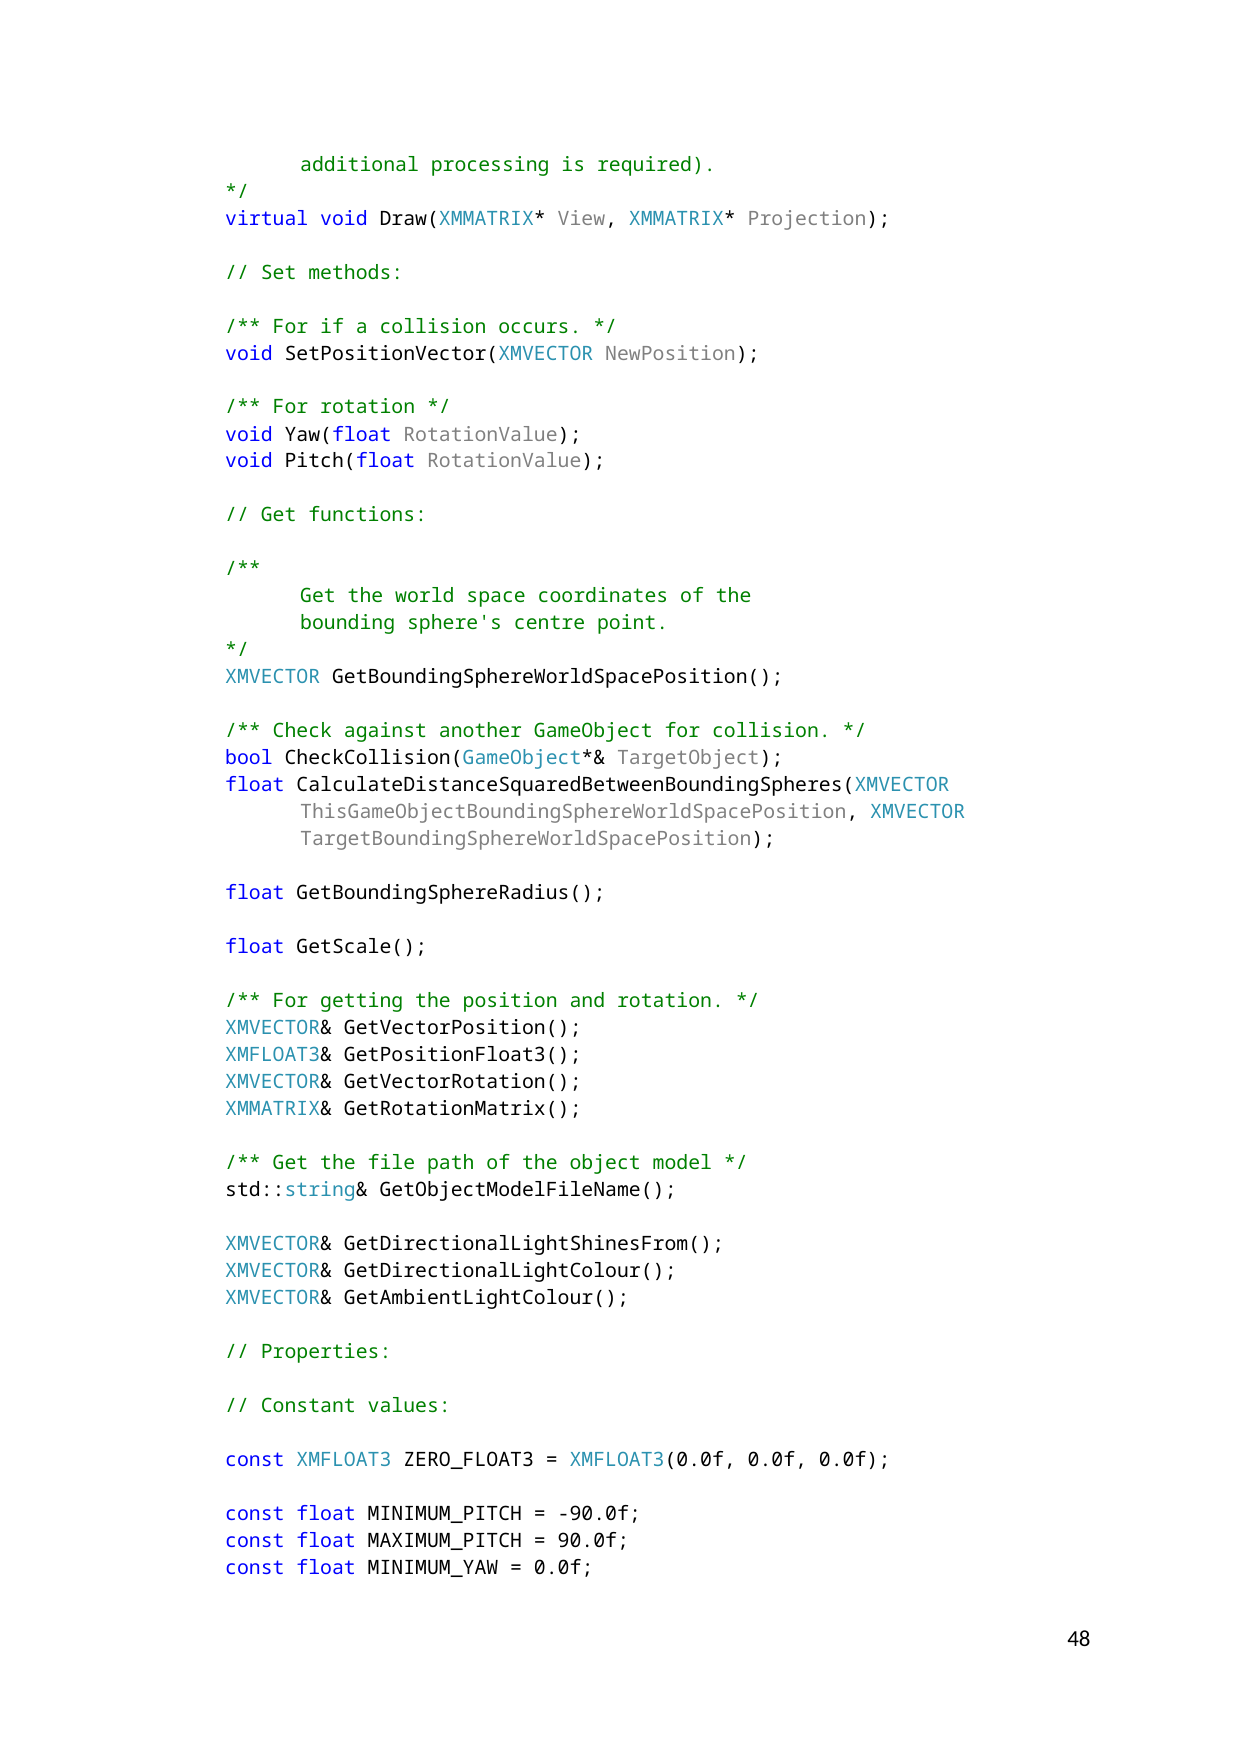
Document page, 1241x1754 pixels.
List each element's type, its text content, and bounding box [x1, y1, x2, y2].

text XMFLOAT3& GetPositionFloat3(); [150, 1040, 1090, 1067]
text /** For rotation */ [150, 393, 1090, 420]
text const XMFLOAT3 ZERO_FLOAT3 = XMFLOAT3(0.0f, 0.0f, 0.0f); [150, 1445, 1090, 1472]
text void Pitch(float RotationValue); [150, 447, 1090, 474]
text /** [150, 555, 1090, 582]
text /** For if a collision occurs. */ [150, 312, 1090, 339]
text // Properties: [150, 1337, 1090, 1364]
text */ [150, 177, 1090, 204]
text bool CheckCollision(GameObject*& TargetObject); [150, 743, 1090, 771]
text /** Get the file path of the object model */ [150, 1148, 1090, 1175]
text additional processing is required). [150, 150, 1090, 177]
text XMVECTOR& GetVectorRotation(); [150, 1067, 1090, 1094]
text std::string& GetObjectModelFileName(); [150, 1175, 1090, 1202]
text /** Check against another GameObject for collision. */ [150, 717, 1090, 743]
text // Set methods: [150, 258, 1090, 285]
text const float MAXIMUM_PITCH = 90.0f; [150, 1526, 1090, 1553]
text void SetPositionVector(XMVECTOR NewPosition); [150, 339, 1090, 366]
text XMMATRIX& GetRotationMatrix(); [150, 1094, 1090, 1121]
text virtual void Draw(XMMATRIX* View, XMMATRIX* Projection); [150, 204, 1090, 231]
text const float MINIMUM_YAW = 0.0f; [150, 1553, 1090, 1580]
text Get the world space coordinates of the [150, 582, 1090, 609]
text void Yaw(float RotationValue); [150, 420, 1090, 447]
text /** For getting the position and rotation. */ [150, 986, 1090, 1013]
text ThisGameObjectBoundingSphereWorldSpacePosition, XMVECTOR [150, 797, 1090, 824]
text float CalculateDistanceSquaredBetweenBoundingSpheres(XMVECTOR [150, 771, 1090, 797]
text XMVECTOR& GetDirectionalLightShinesFrom(); [150, 1229, 1090, 1256]
text float GetScale(); [150, 932, 1090, 959]
text */ [150, 636, 1090, 663]
text // Get functions: [150, 501, 1090, 528]
text XMVECTOR& GetAmbientLightColour(); [150, 1283, 1090, 1310]
text TargetBoundingSphereWorldSpacePosition); [150, 824, 1090, 851]
text XMVECTOR& GetDirectionalLightColour(); [150, 1256, 1090, 1283]
text float GetBoundingSphereRadius(); [150, 878, 1090, 905]
text XMVECTOR& GetVectorPosition(); [150, 1013, 1090, 1040]
text XMVECTOR GetBoundingSphereWorldSpacePosition(); [150, 663, 1090, 689]
text bounding sphere's centre point. [150, 609, 1090, 636]
text // Constant values: [150, 1391, 1090, 1418]
text const float MINIMUM_PITCH = -90.0f; [150, 1499, 1090, 1526]
